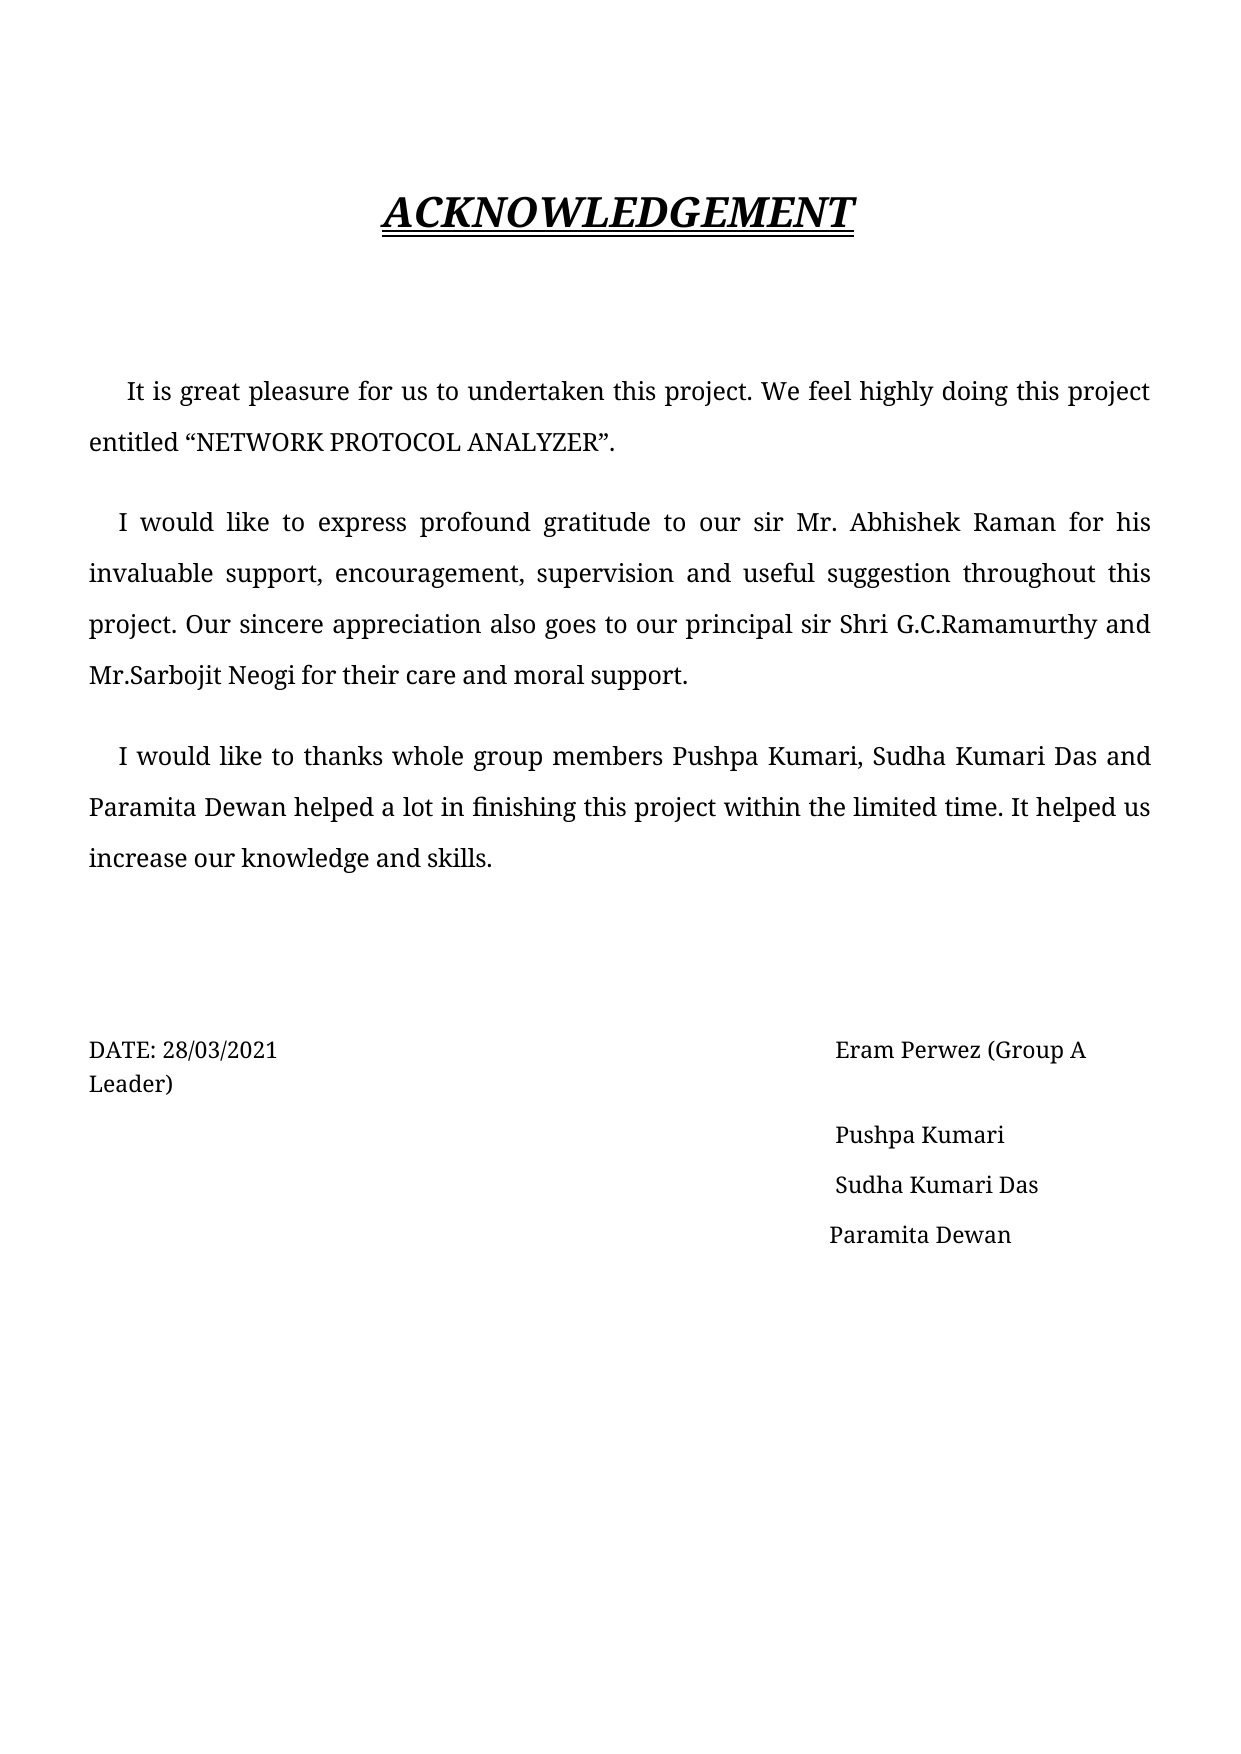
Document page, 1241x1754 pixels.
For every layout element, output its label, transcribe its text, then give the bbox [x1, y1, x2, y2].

text I would like to thanks whole group members Pushpa Kumari, Sudha Kumari Das and Paramita Dewan helped a lot in finishing this project within the limited time. It helped us increase our knowledge and skills. [89, 738, 1152, 874]
text I would like to express profound gratitude to our sir Mr. Abhishek Raman for his invaluable support, encouragement, supervision and useful suggestion throughout this project. Our sincere appreciation also goes to our principal sir Shri G.C.Ramamurthy and Mr.Sarbojit Neogi for their care and moral support. [89, 505, 1152, 692]
text DATE: 28/03/2021 Eram Perwez (Group A Leader) [89, 1034, 1152, 1099]
text Sudha Kumari Das [764, 1169, 1152, 1200]
text Paramita Dewan [764, 1219, 1152, 1251]
text It is great pleasure for us to undertaken this project. We feel highly doing this project entitled “NETWORK PROTOCOL ANALYZER”. [89, 374, 1152, 459]
text Pushpa Kumari [764, 1119, 1152, 1150]
text ACKNOWLEDGEMENT [89, 182, 1152, 239]
